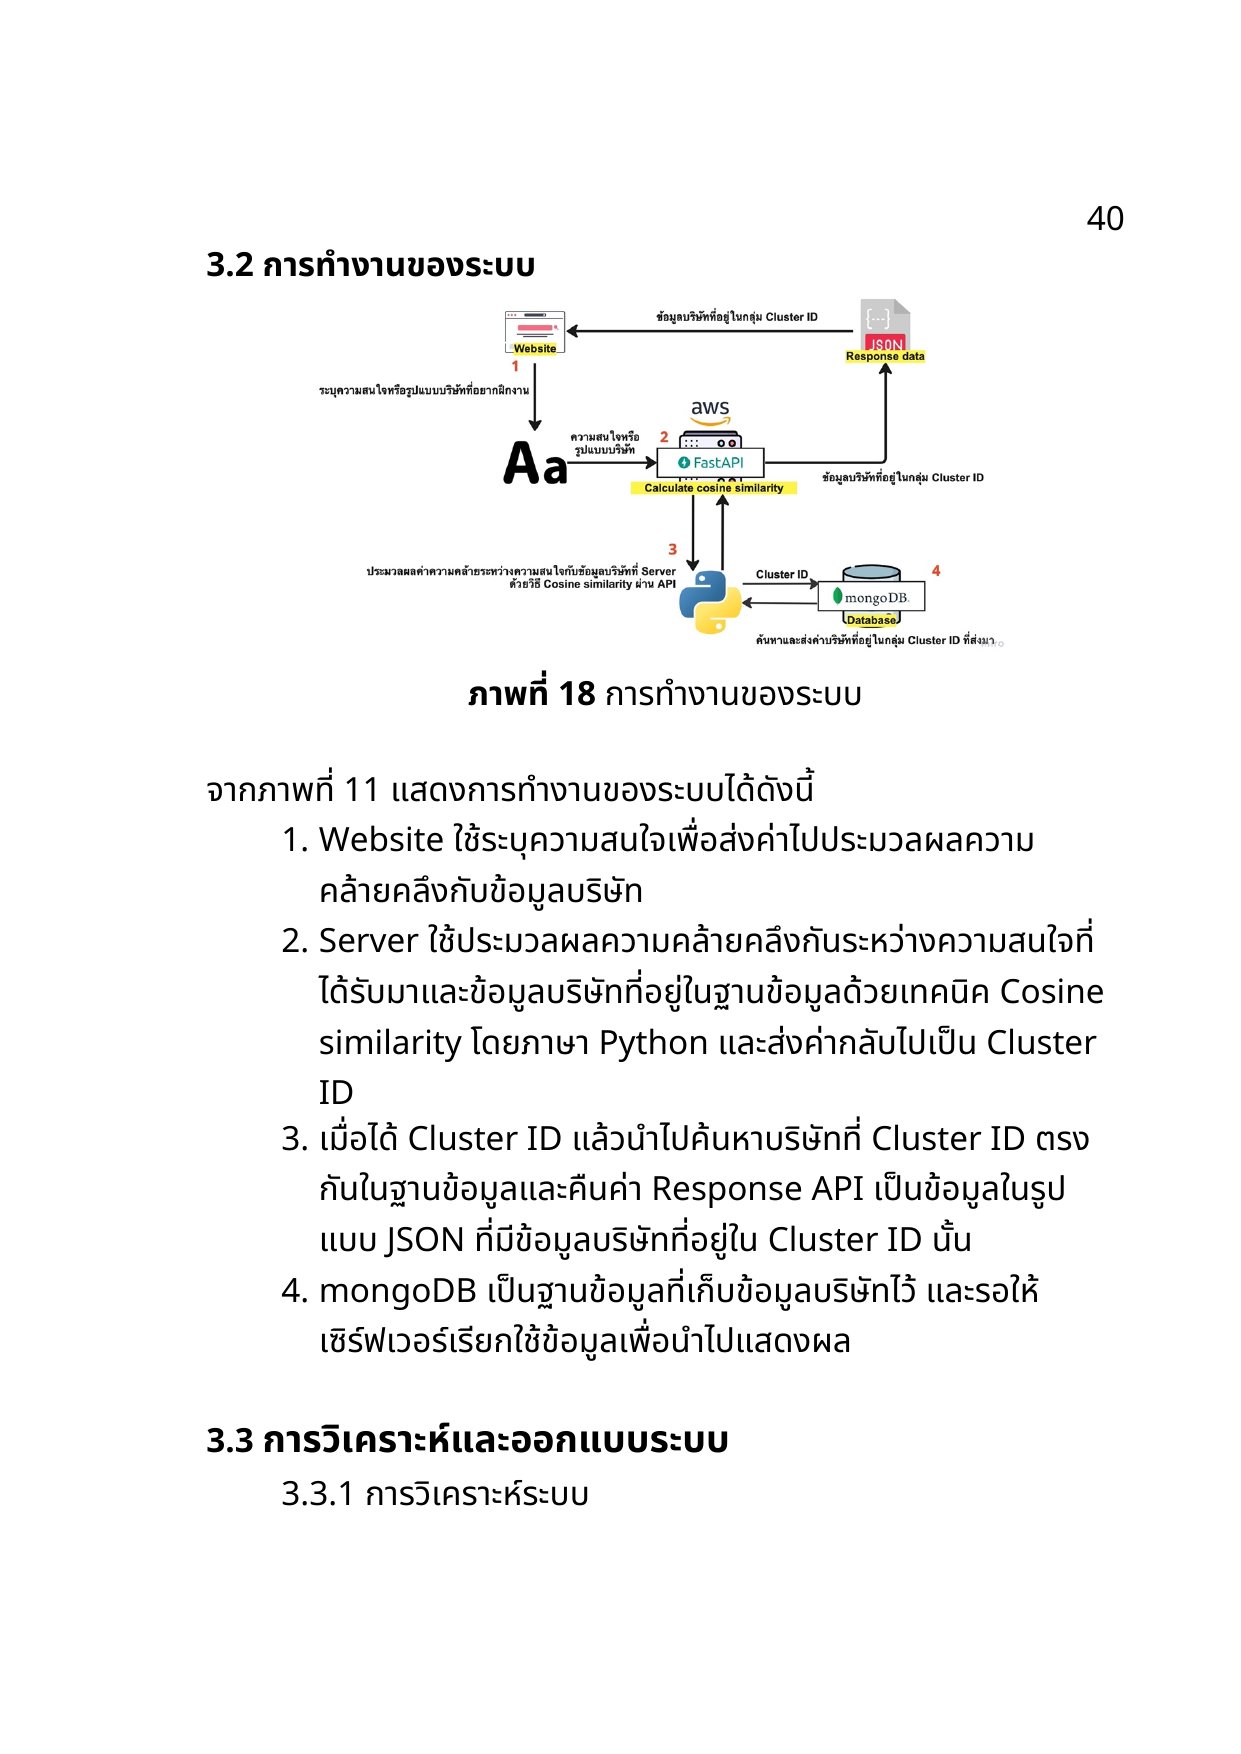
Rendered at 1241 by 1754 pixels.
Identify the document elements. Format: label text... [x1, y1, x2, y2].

text 3.3.1 การวิเคราะห์ระบบ [206, 1469, 1125, 1520]
list Website ใช้ระบุความสนใจเพื่อส่งค่าไปประมวลผลความคล้ายคลึงกับข้อมูลบริษัท [281, 816, 1125, 917]
subtitle 3.3 การวิเคราะห์และออกแบบระบบ [206, 1413, 1125, 1469]
text จากภาพที่ 11 แสดงการทำงานของระบบได้ดังนี้ [206, 766, 1125, 816]
list เมื่อได้ Cluster ID แล้วนำไปค้นหาบริษัทที่ Cluster ID ตรงกันในฐานข้อมูลและคืนค่า Response API เป็นข้อมูลในรูปแบบ JSON ที่มีข้อมูลบริษัทที่อยู่ใน Cluster ID นั้น [281, 1114, 1125, 1266]
picture [311, 291, 1020, 663]
text ภาพที่ 18 การทำงานของระบบ [206, 669, 1125, 720]
list Server ใช้ประมวลผลความคล้ายคลึงกันระหว่างความสนใจที่ได้รับมาและข้อมูลบริษัทที่อยู่ในฐานข้อมูลด้วยเทคนิค Cosine similarity โดยภาษา Python และส่งค่ากลับไปเป็น Cluster ID [281, 917, 1125, 1114]
list mongoDB เป็นฐานข้อมูลที่เก็บข้อมูลบริษัทไว้ และรอให้เซิร์ฟเวอร์เรียกใช้ข้อมูลเพื่อนำไปแสดงผล [281, 1266, 1125, 1367]
subtitle 3.2 การทำงานของระบบ [206, 240, 1125, 291]
